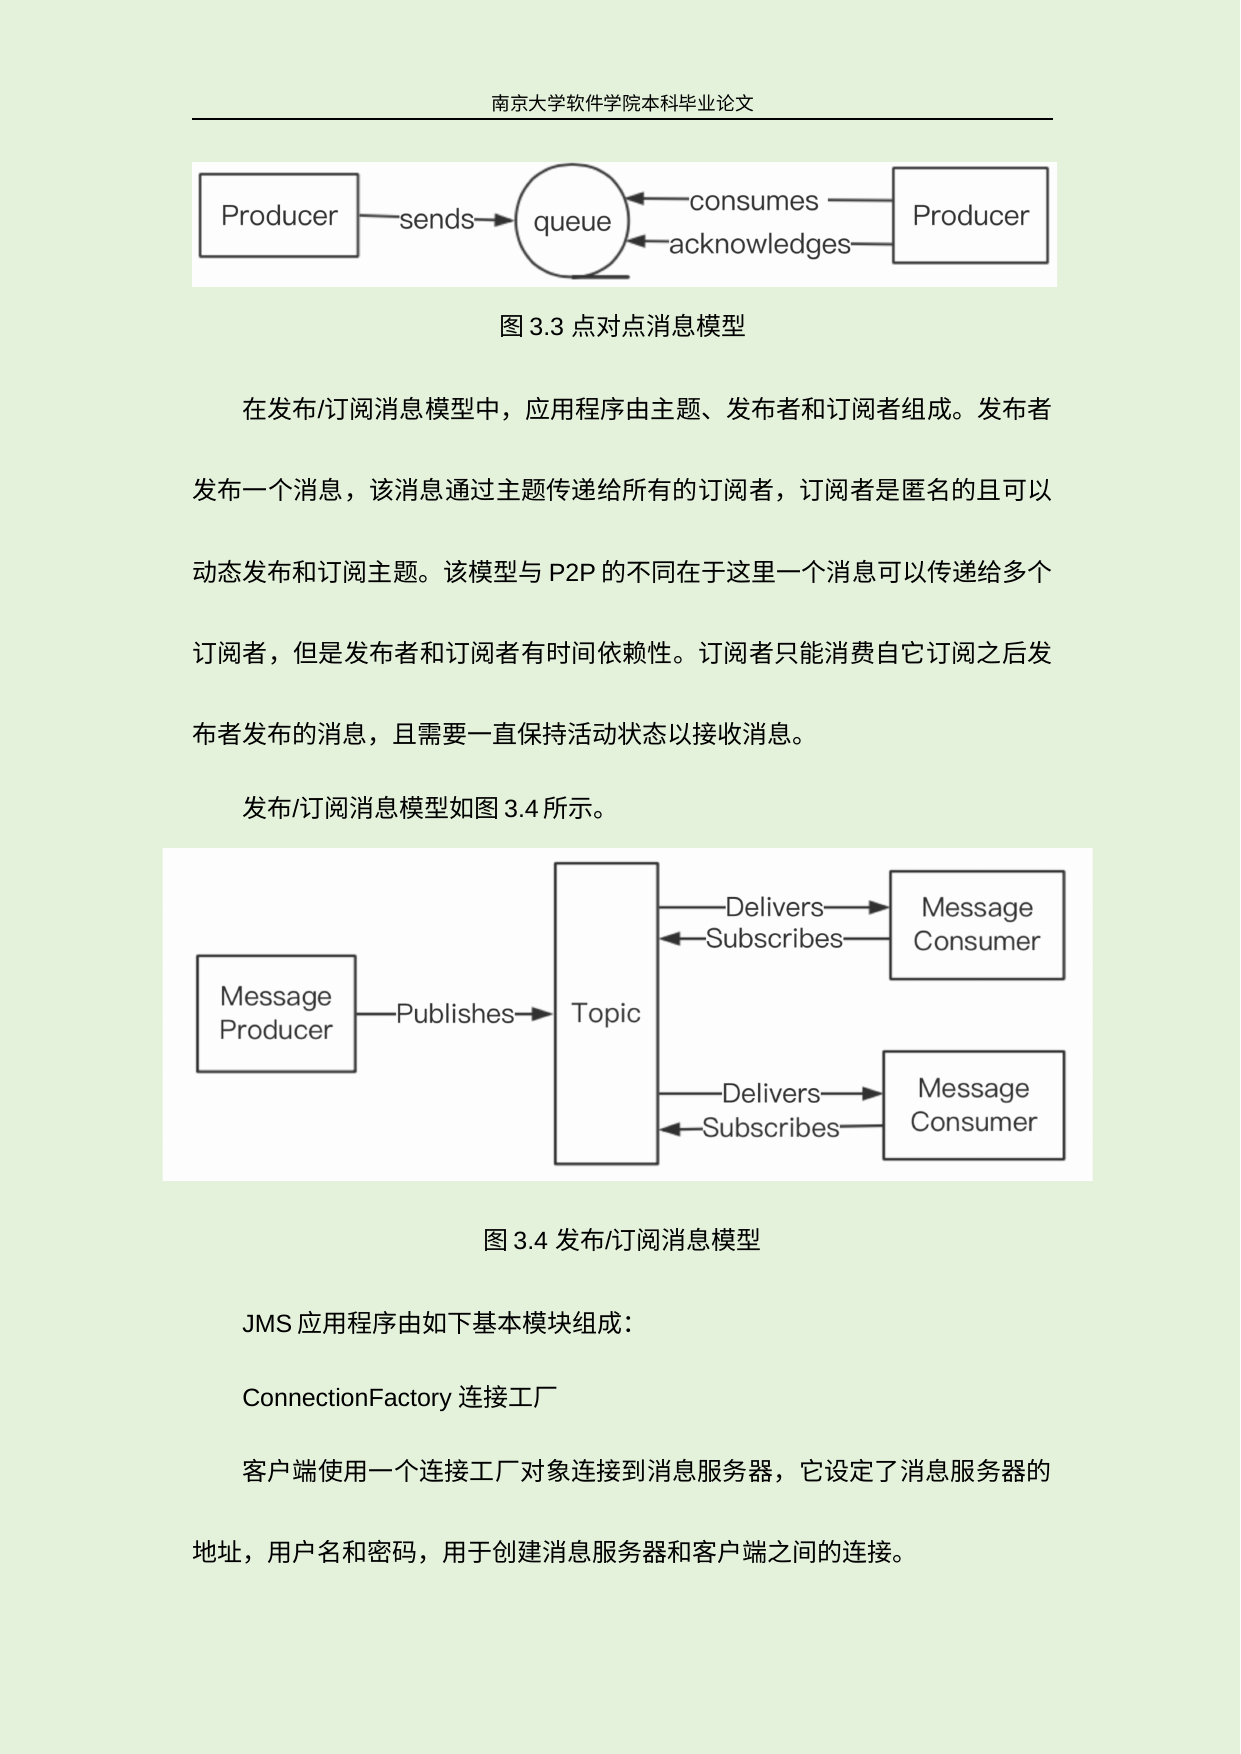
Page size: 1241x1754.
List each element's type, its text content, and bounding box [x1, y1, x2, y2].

text 在发布/订阅消息模型中，应用程序由主题、发布者和订阅者组成。发布者发布一个消息，该消息通过主题传递给所有的订阅者，订阅者是匿名的且可以动态发布和订阅主题。该模型与P2P的不同在于这里一个消息可以传递给多个订阅者，但是发布者和订阅者有时间依赖性。订阅者只能消费自它订阅之后发布者发布的消息，且需要一直保持活动状态以接收消息。 [192, 375, 1053, 765]
text ConnectionFactory 连接工厂 [192, 1363, 1053, 1428]
text JMS应用程序由如下基本模块组成： [192, 1289, 1053, 1354]
picture [162, 848, 1093, 1181]
text 图3.4 发布/订阅消息模型 [192, 1206, 1053, 1271]
picture [192, 162, 1058, 287]
text 图3.3 点对点消息模型 [192, 292, 1053, 357]
text 发布/订阅消息模型如图3.4所示。 [192, 774, 1053, 839]
text 客户端使用一个连接工厂对象连接到消息服务器，它设定了消息服务器的地址，用户名和密码，用于创建消息服务器和客户端之间的连接。 [192, 1437, 1053, 1583]
